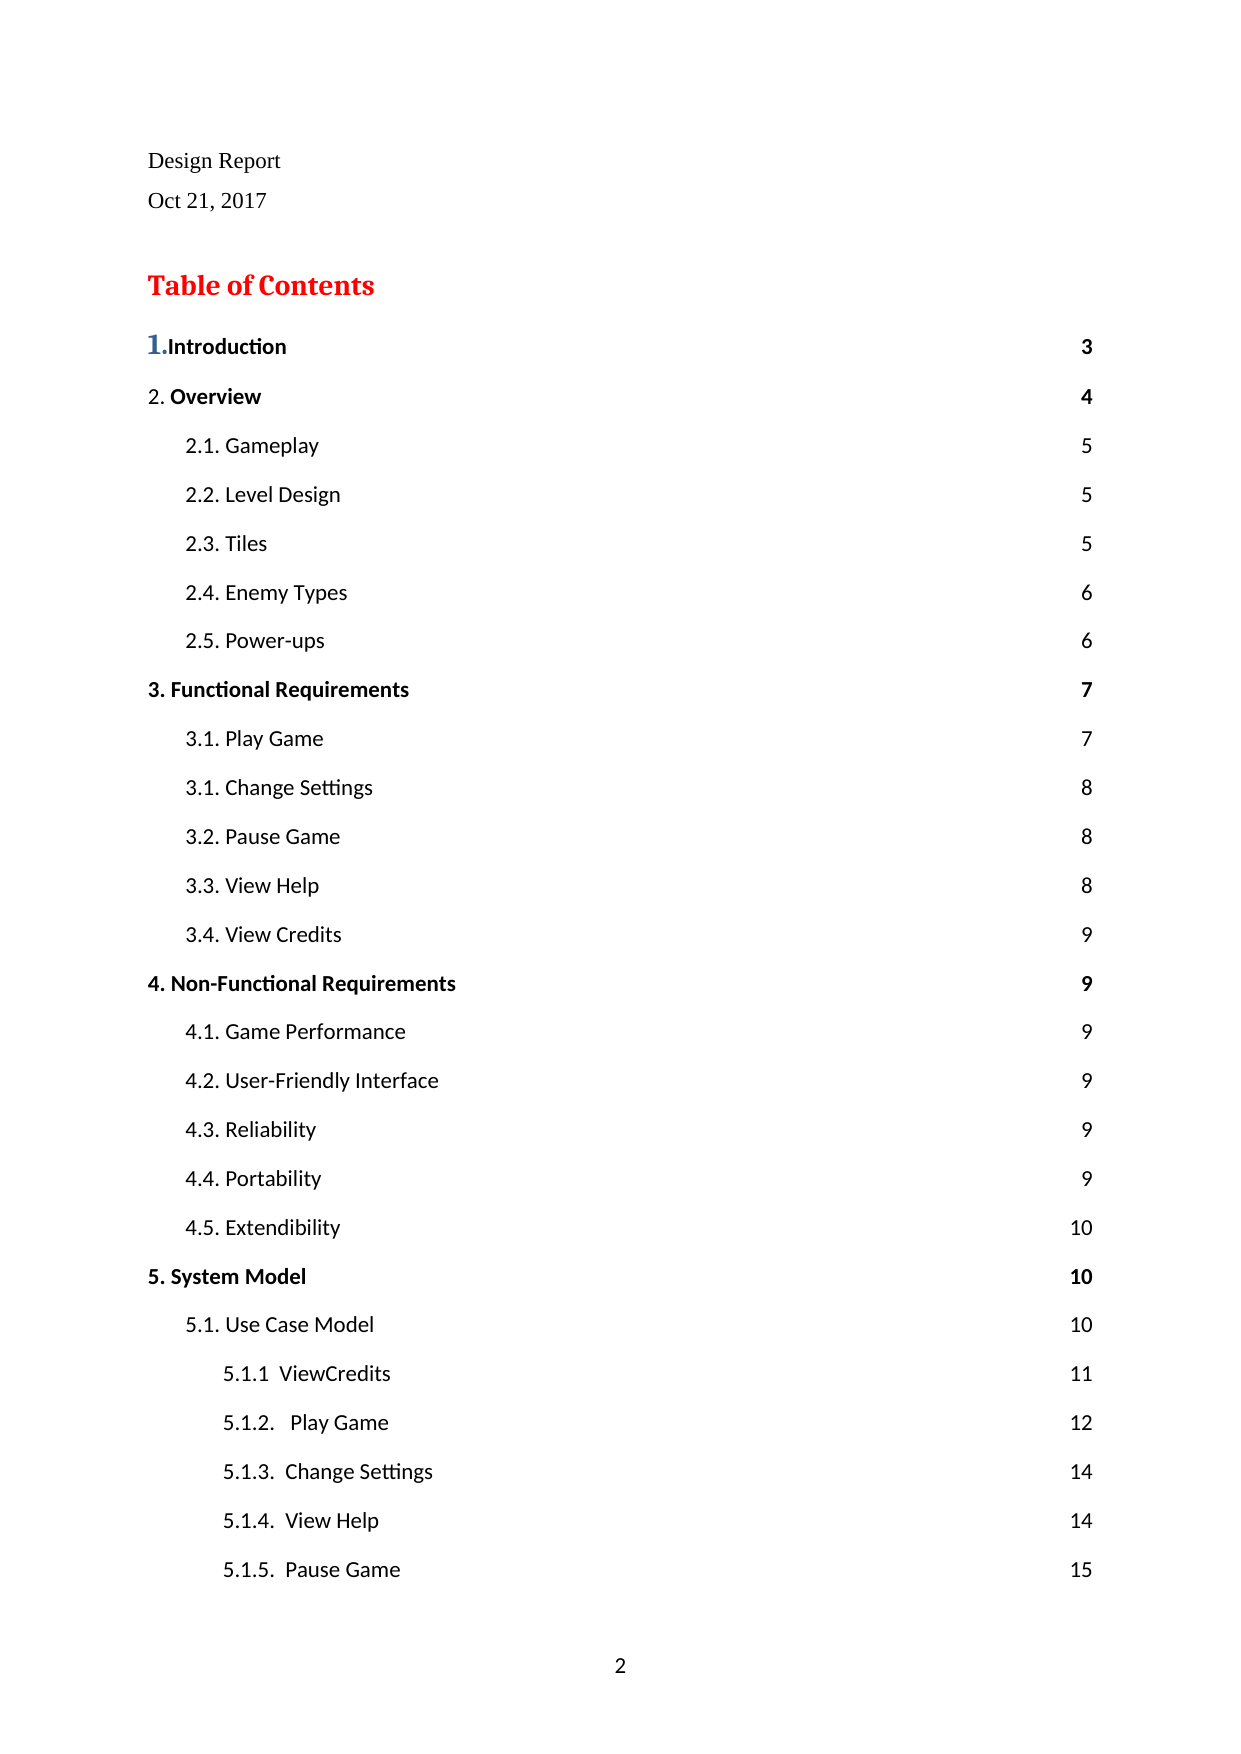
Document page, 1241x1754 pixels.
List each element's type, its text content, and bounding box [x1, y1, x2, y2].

text Design Report Oct 21, 2017 [148, 148, 1093, 255]
text Table of Contents [148, 269, 1093, 303]
